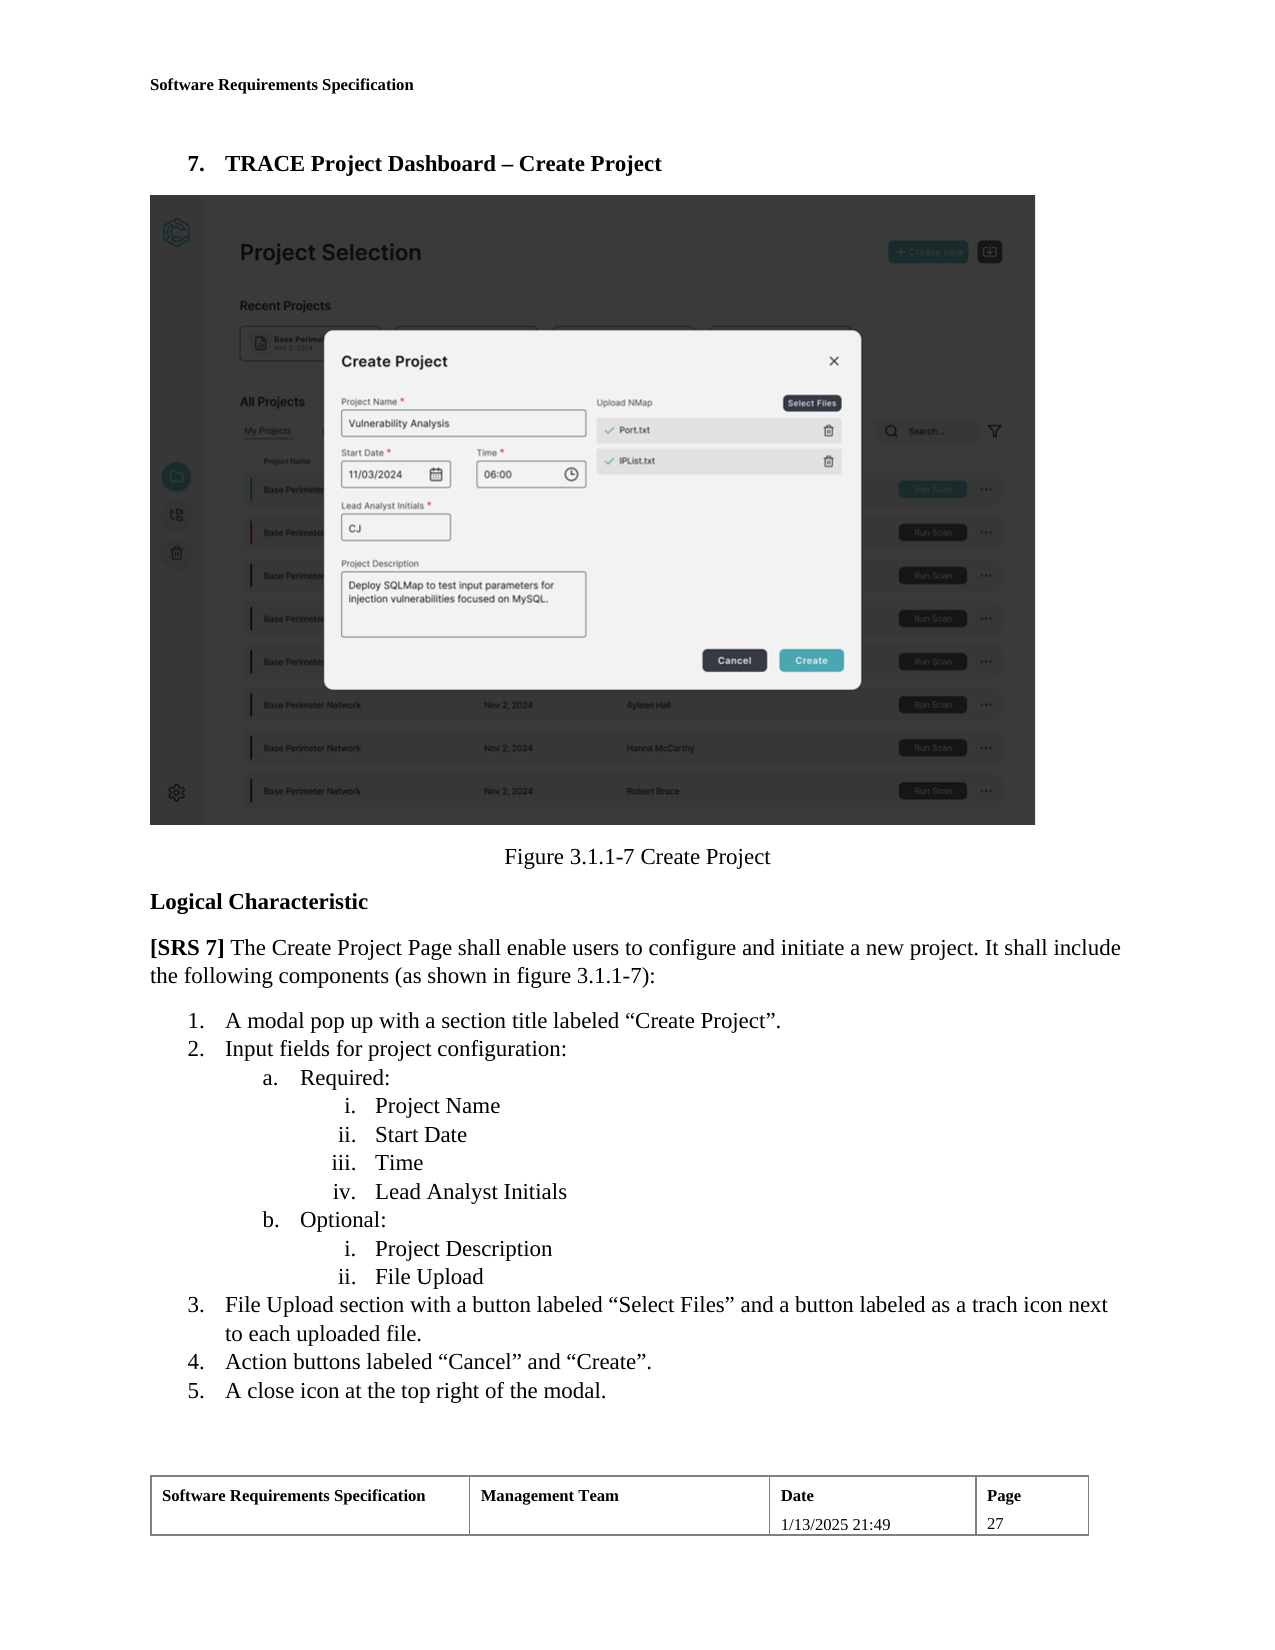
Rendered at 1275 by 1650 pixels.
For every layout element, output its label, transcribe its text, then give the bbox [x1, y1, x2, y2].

list TRACE Project Dashboard – Create Project [187, 150, 1125, 176]
list Start Date [356, 1121, 1125, 1147]
list Project Name [356, 1092, 1125, 1119]
list Action buttons labeled “Cancel” and “Create”. [187, 1348, 1125, 1375]
list File Upload section with a button labeled “Select Files” and a button labeled as a trach icon next to each uploaded file. [187, 1291, 1125, 1346]
list File Upload [356, 1263, 1125, 1289]
text [SRS 7] The Create Project Page shall enable users to configure and initiate a new project. It shall include the following components (as shown in figure 3.1.1-7): [150, 933, 1125, 988]
list Lead Analyst Initials [356, 1178, 1125, 1204]
text Logical Characteristic [150, 888, 1125, 915]
list Optional: [262, 1206, 1125, 1232]
list Time [356, 1149, 1125, 1176]
list Required: [262, 1064, 1125, 1090]
picture [150, 195, 1035, 825]
list Project Description [356, 1234, 1125, 1261]
text Figure 3.1.1-7 Create Project [150, 843, 1125, 870]
list A close icon at the top right of the modal. [187, 1377, 1125, 1403]
list Input fields for project configuration: [187, 1036, 1125, 1062]
list A modal pop up with a section title labeled “Create Project”. [187, 1007, 1125, 1033]
